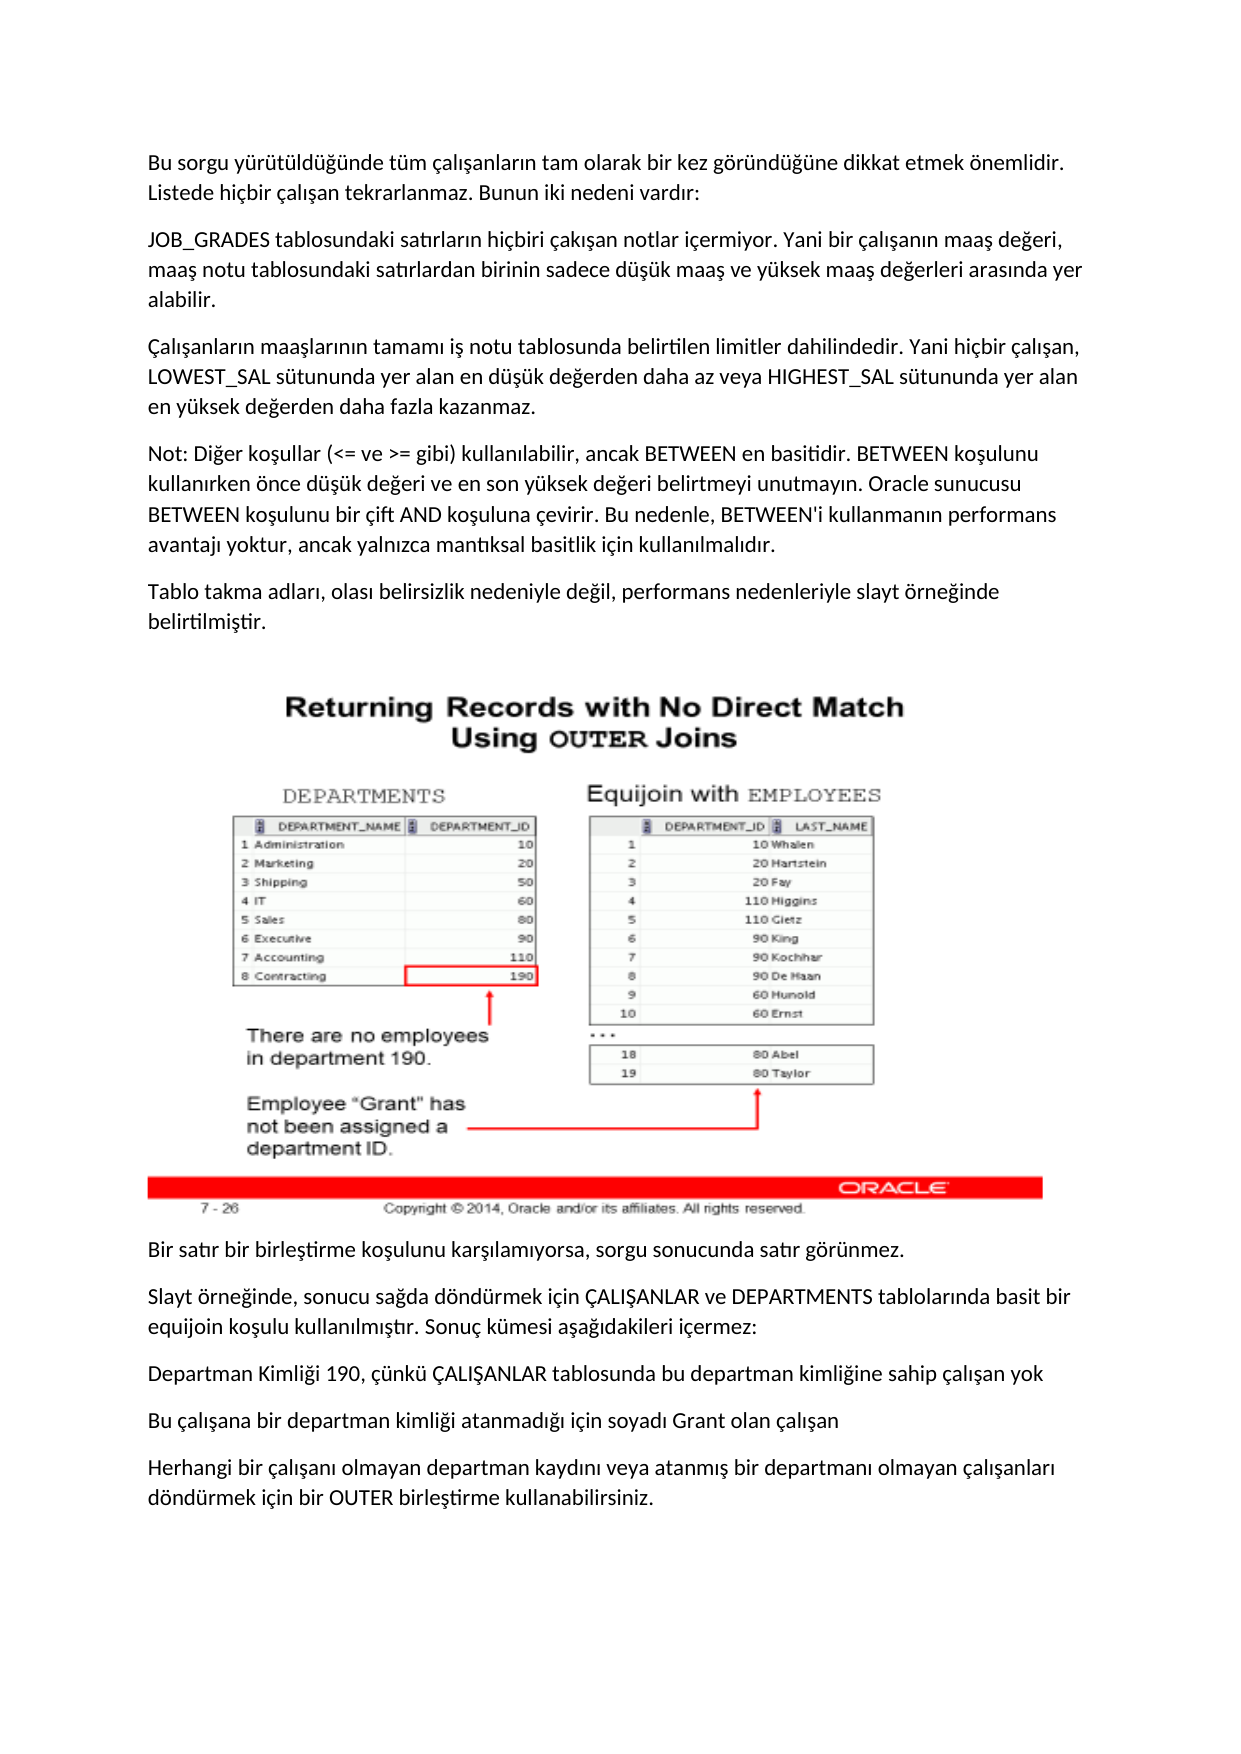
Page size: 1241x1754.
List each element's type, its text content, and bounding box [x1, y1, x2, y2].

text Tablo takma adları, olası belirsizlik nedeniyle değil, performans nedenleriyle slayt örneğinde belirtilmiştir. [148, 577, 1093, 635]
text Bu sorgu yürütüldüğünde tüm çalışanların tam olarak bir kez göründüğüne dikkat etmek önemlidir. Listede hiçbir çalışan tekrarlanmaz. Bunun iki nedeni vardır: [148, 148, 1093, 206]
text Bu çalışana bir departman kimliği atanmadığı için soyadı Grant olan çalışan [148, 1406, 1093, 1434]
text JOB_GRADES tablosundaki satırların hiçbiri çakışan notlar içermiyor. Yani bir çalışanın maaş değeri, maaş notu tablosundaki satırlardan birinin sadece düşük maaş ve yüksek maaş değerleri arasında yer alabilir. [148, 225, 1093, 313]
text Departman Kimliği 190, çünkü ÇALIŞANLAR tablosunda bu departman kimliğine sahip çalışan yok [148, 1359, 1093, 1387]
text Çalışanların maaşlarının tamamı iş notu tablosunda belirtilen limitler dahilindedir. Yani hiçbir çalışan, LOWEST_SAL sütununda yer alan en düşük değerden daha az veya HIGHEST_SAL sütununda yer alan en yüksek değerden daha fazla kazanmaz. [148, 332, 1093, 420]
text Not: Diğer koşullar (<= ve >= gibi) kullanılabilir, ancak BETWEEN en basitidir. BETWEEN koşulunu kullanırken önce düşük değeri ve en son yüksek değeri belirtmeyi unutmayın. Oracle sunucusu BETWEEN koşulunu bir çift AND koşuluna çevirir. Bu nedenle, BETWEEN'i kullanmanın performans avantajı yoktur, ancak yalnızca mantıksal basitlik için kullanılmalıdır. [148, 439, 1093, 558]
text Herhangi bir çalışanı olmayan departman kaydını veya atanmış bir departmanı olmayan çalışanları döndürmek için bir OUTER birleştirme kullanabilirsiniz. [148, 1453, 1093, 1511]
picture [147, 653, 1043, 1217]
text Bir satır bir birleştirme koşulunu karşılamıyorsa, sorgu sonucunda satır görünmez. [148, 1235, 1093, 1263]
text Slayt örneğinde, sonucu sağda döndürmek için ÇALIŞANLAR ve DEPARTMENTS tablolarında basit bir equijoin koşulu kullanılmıştır. Sonuç kümesi aşağıdakileri içermez: [148, 1282, 1093, 1340]
